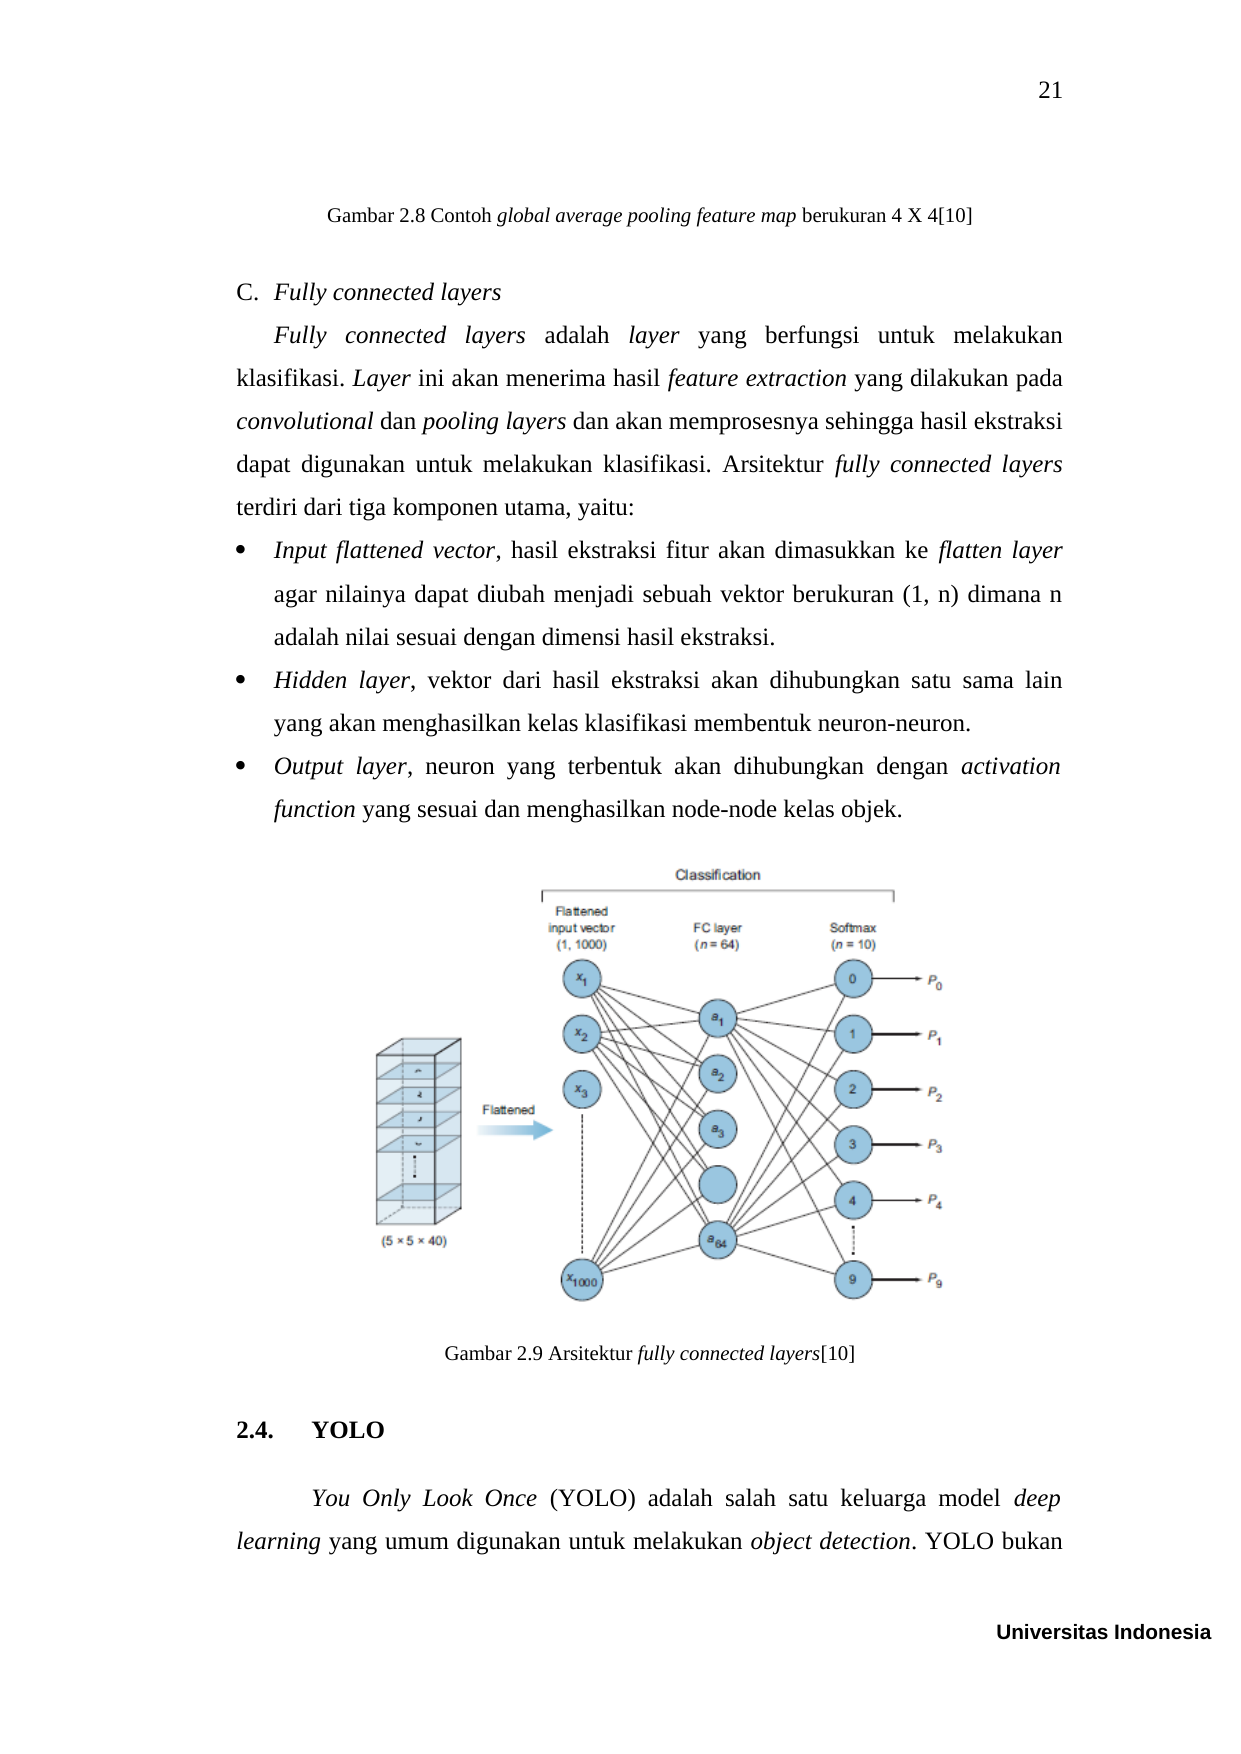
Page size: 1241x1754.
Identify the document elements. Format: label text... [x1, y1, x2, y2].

list Fully connected layers adalah layer yang berfungsi untuk melakukan klasifikasi. Layer ini akan menerima hasil feature extraction yang dilakukan pada convolutional dan pooling layers dan akan memprosesnya sehingga hasil ekstraksi dapat digunakan untuk melakukan klasifikasi. Arsitektur fully connected layers terdiri dari tiga komponen utama, yaitu: [236, 320, 1063, 521]
text Gambar 2.8 Contoh global average pooling feature map berukuran 4 X 4[10] [236, 203, 1063, 227]
list Hidden layer, vektor dari hasil ekstraksi akan dihubungkan satu sama lain yang akan menghasilkan kelas klasifikasi membentuk neuron-neuron. [236, 665, 1063, 737]
text Gambar 2.9 Arsitektur fully connected layers[10] [236, 1341, 1063, 1365]
list Input flattened vector, hasil ekstraksi fitur akan dimasukkan ke flatten layer agar nilainya dapat diubah menjadi sebuah vektor berukuran (1, n) dimana n adalah nilai sesuai dengan dimensi hasil ekstraksi. [236, 536, 1063, 651]
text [236, 1483, 1063, 1555]
list Output layer, neuron yang terbentuk akan dihubungkan dengan activation function yang sesuai dan menghasilkan node-node kelas objek. [236, 751, 1063, 823]
subtitle YOLO [236, 1415, 1063, 1444]
picture [350, 858, 949, 1306]
list Fully connected layers [236, 277, 1063, 306]
